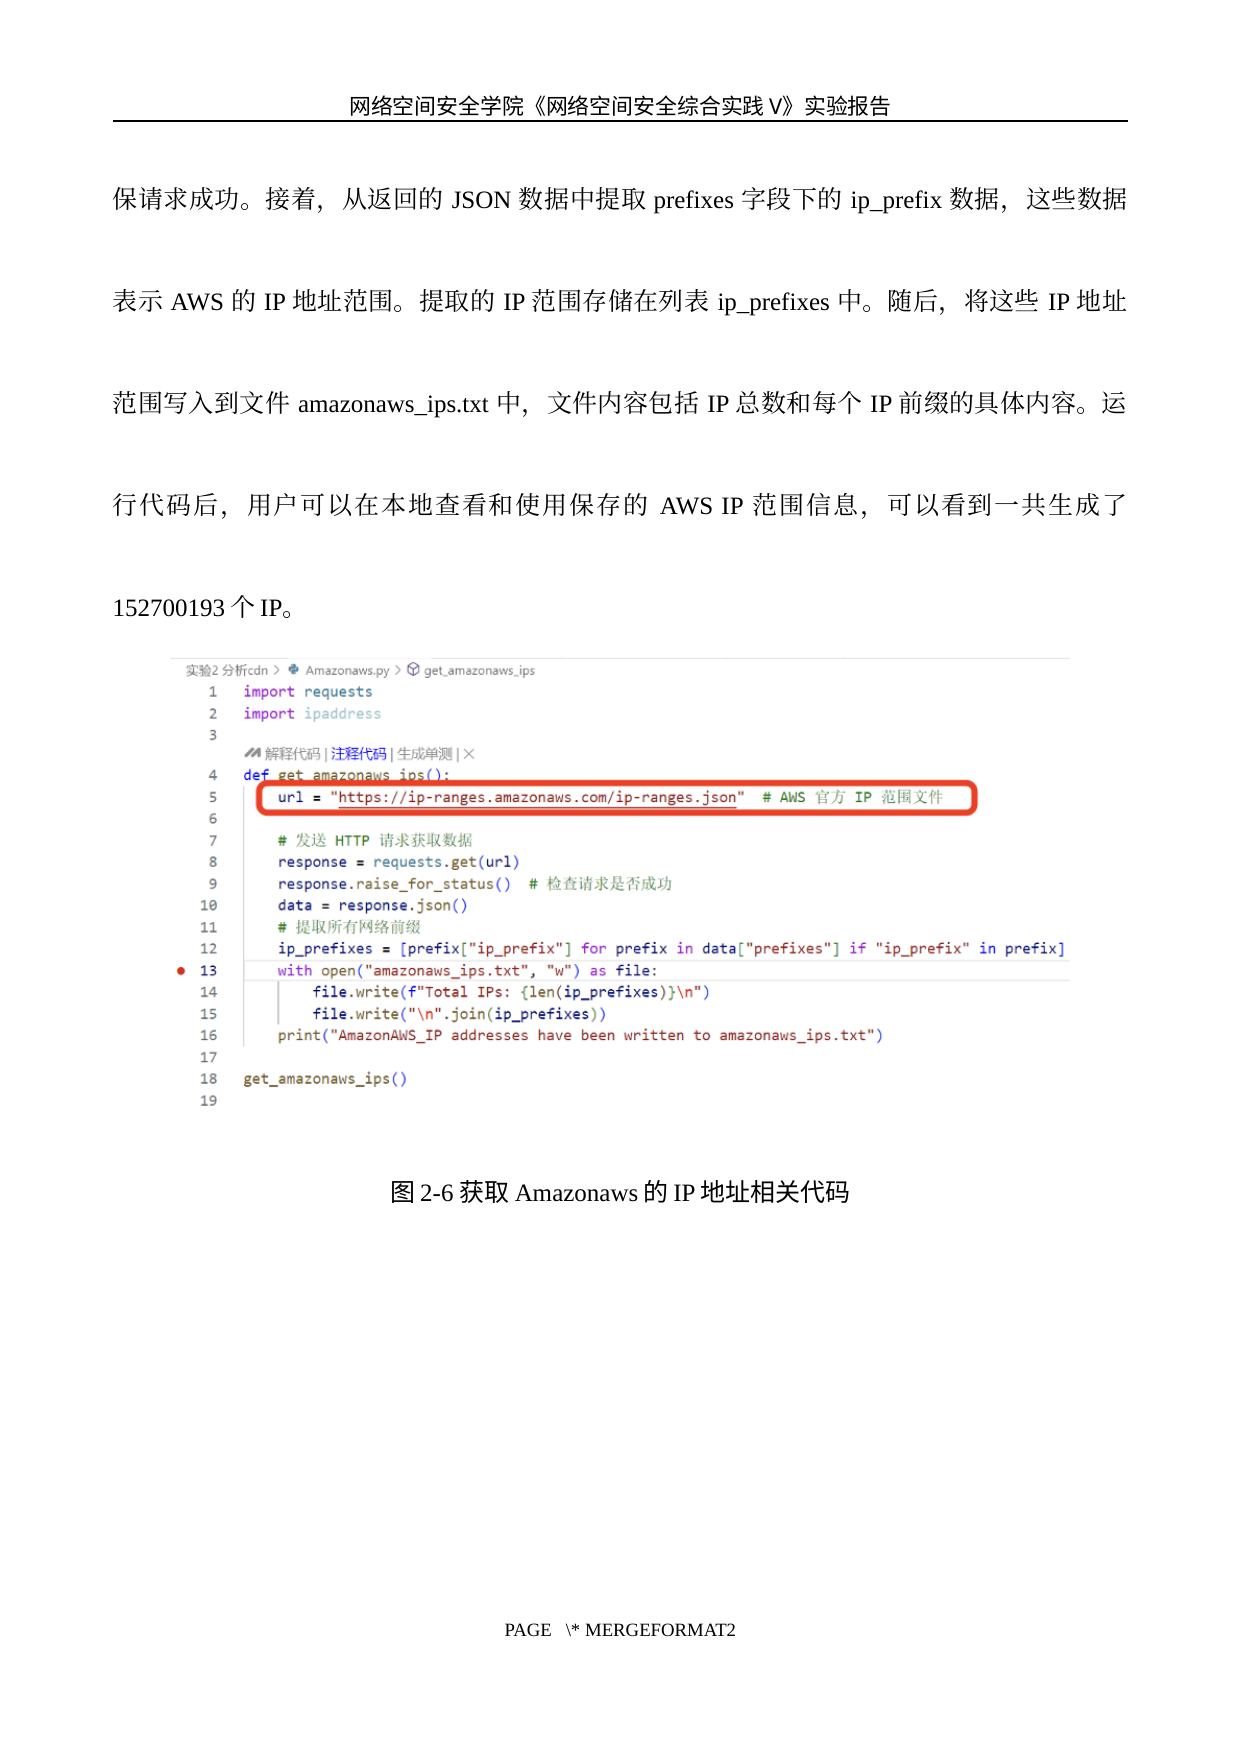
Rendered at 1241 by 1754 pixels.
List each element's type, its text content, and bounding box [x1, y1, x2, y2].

text 图2-6 获取Amazonaws的IP地址相关代码 [112, 1157, 1128, 1225]
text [112, 164, 1128, 639]
picture [170, 657, 1071, 1133]
